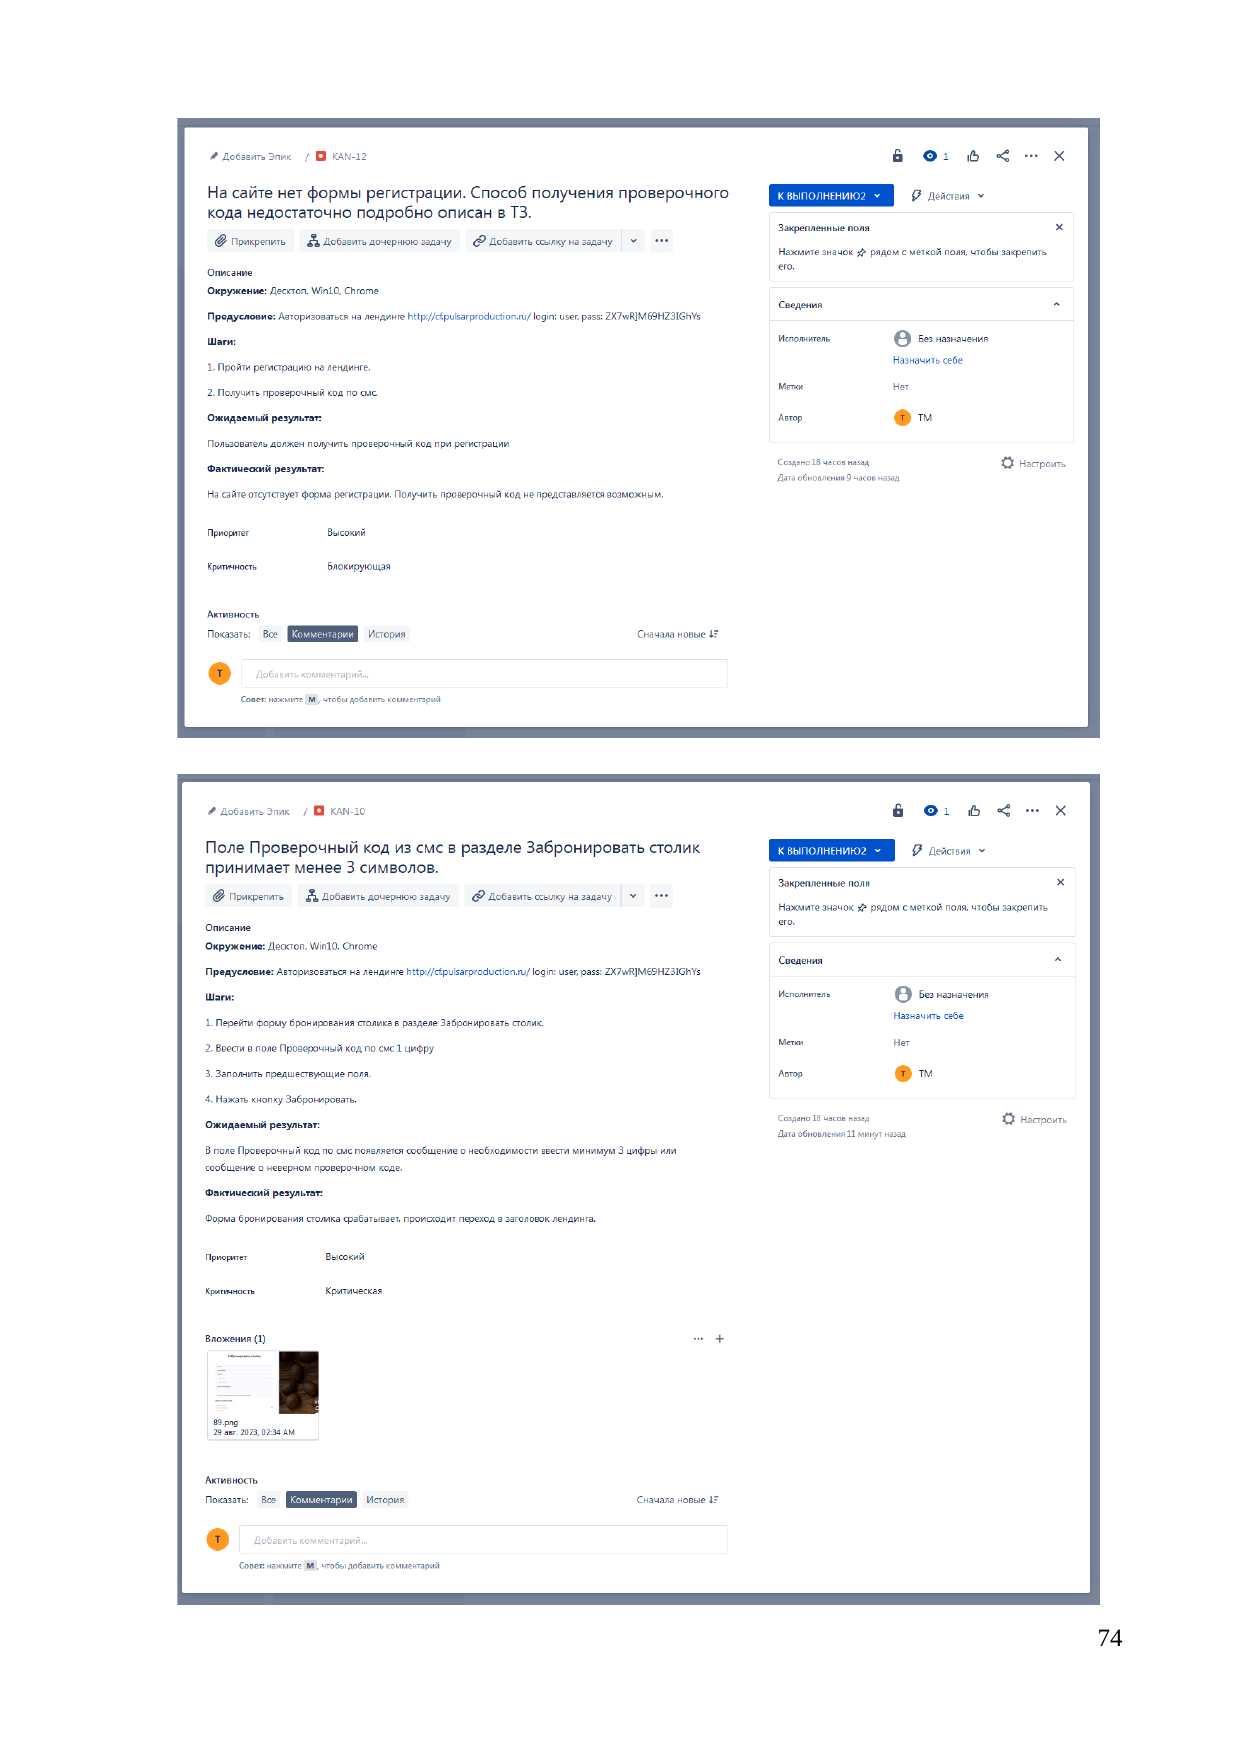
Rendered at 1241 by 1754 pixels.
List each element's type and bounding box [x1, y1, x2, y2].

picture [177, 774, 1100, 1605]
picture [177, 118, 1100, 738]
